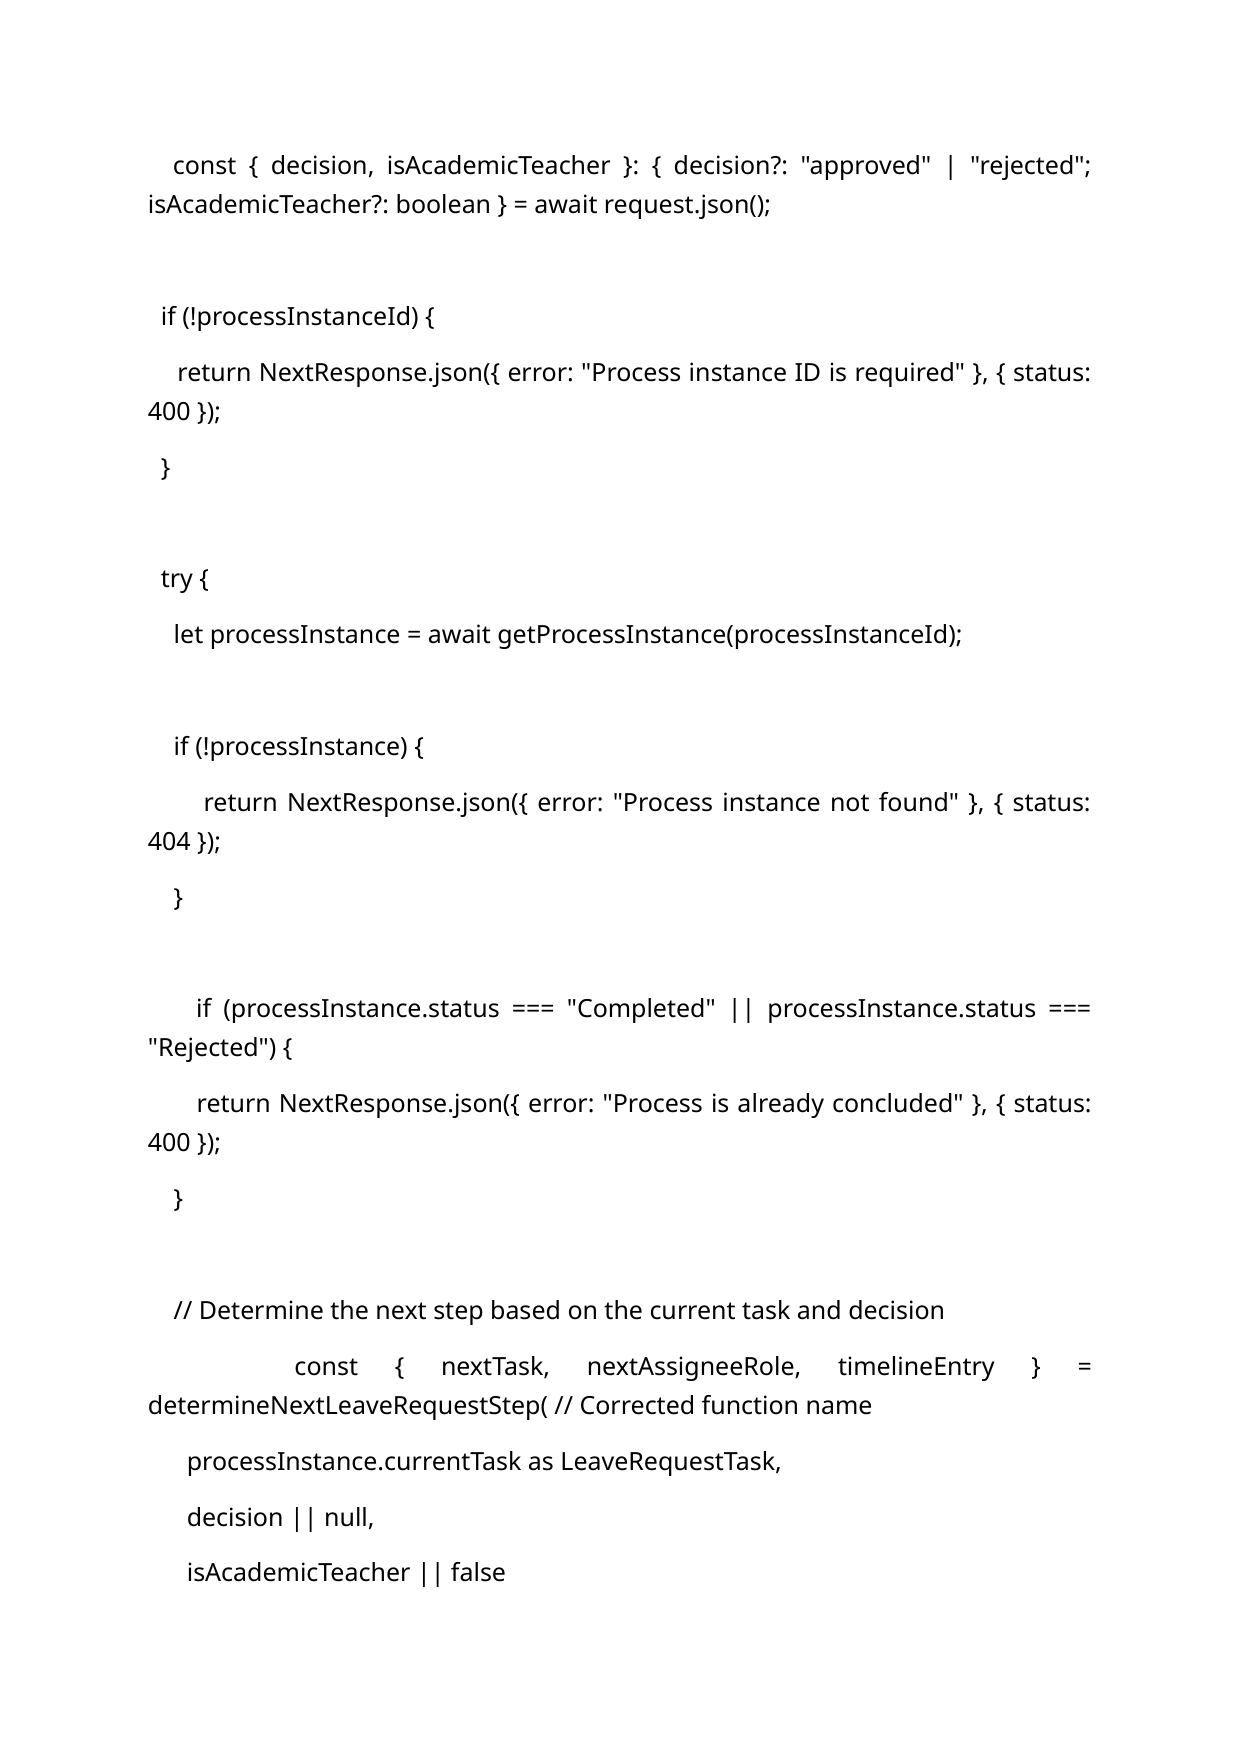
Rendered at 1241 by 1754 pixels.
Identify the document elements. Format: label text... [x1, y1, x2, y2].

text const { nextTask, nextAssigneeRole, timelineEntry } = determineNextLeaveRequestStep( // Corrected function name [148, 1348, 1093, 1422]
text if (processInstance.status === "Completed" || processInstance.status === "Rejected") { [148, 991, 1093, 1064]
text isAcademicTeacher || false [148, 1555, 1093, 1589]
text // Determine the next step based on the current task and decision [148, 1293, 1093, 1327]
text if (!processInstance) { [148, 728, 1093, 762]
text } [148, 1181, 1093, 1215]
text if (!processInstanceId) { [148, 298, 1093, 332]
text decision || null, [148, 1499, 1093, 1533]
text return NextResponse.json({ error: "Process instance ID is required" }, { status: 400 }); [148, 354, 1093, 427]
text processInstance.currentTask as LeaveRequestTask, [148, 1443, 1093, 1477]
text return NextResponse.json({ error: "Process is already concluded" }, { status: 400 }); [148, 1086, 1093, 1159]
text } [148, 449, 1093, 483]
text return NextResponse.json({ error: "Process instance not found" }, { status: 404 }); [148, 784, 1093, 857]
text const { decision, isAcademicTeacher }: { decision?: "approved" | "rejected"; isAcademicTeacher?: boolean } = await request.json(); [148, 148, 1093, 221]
text } [148, 879, 1093, 913]
text try { [148, 561, 1093, 595]
text let processInstance = await getProcessInstance(processInstanceId); [148, 617, 1093, 651]
